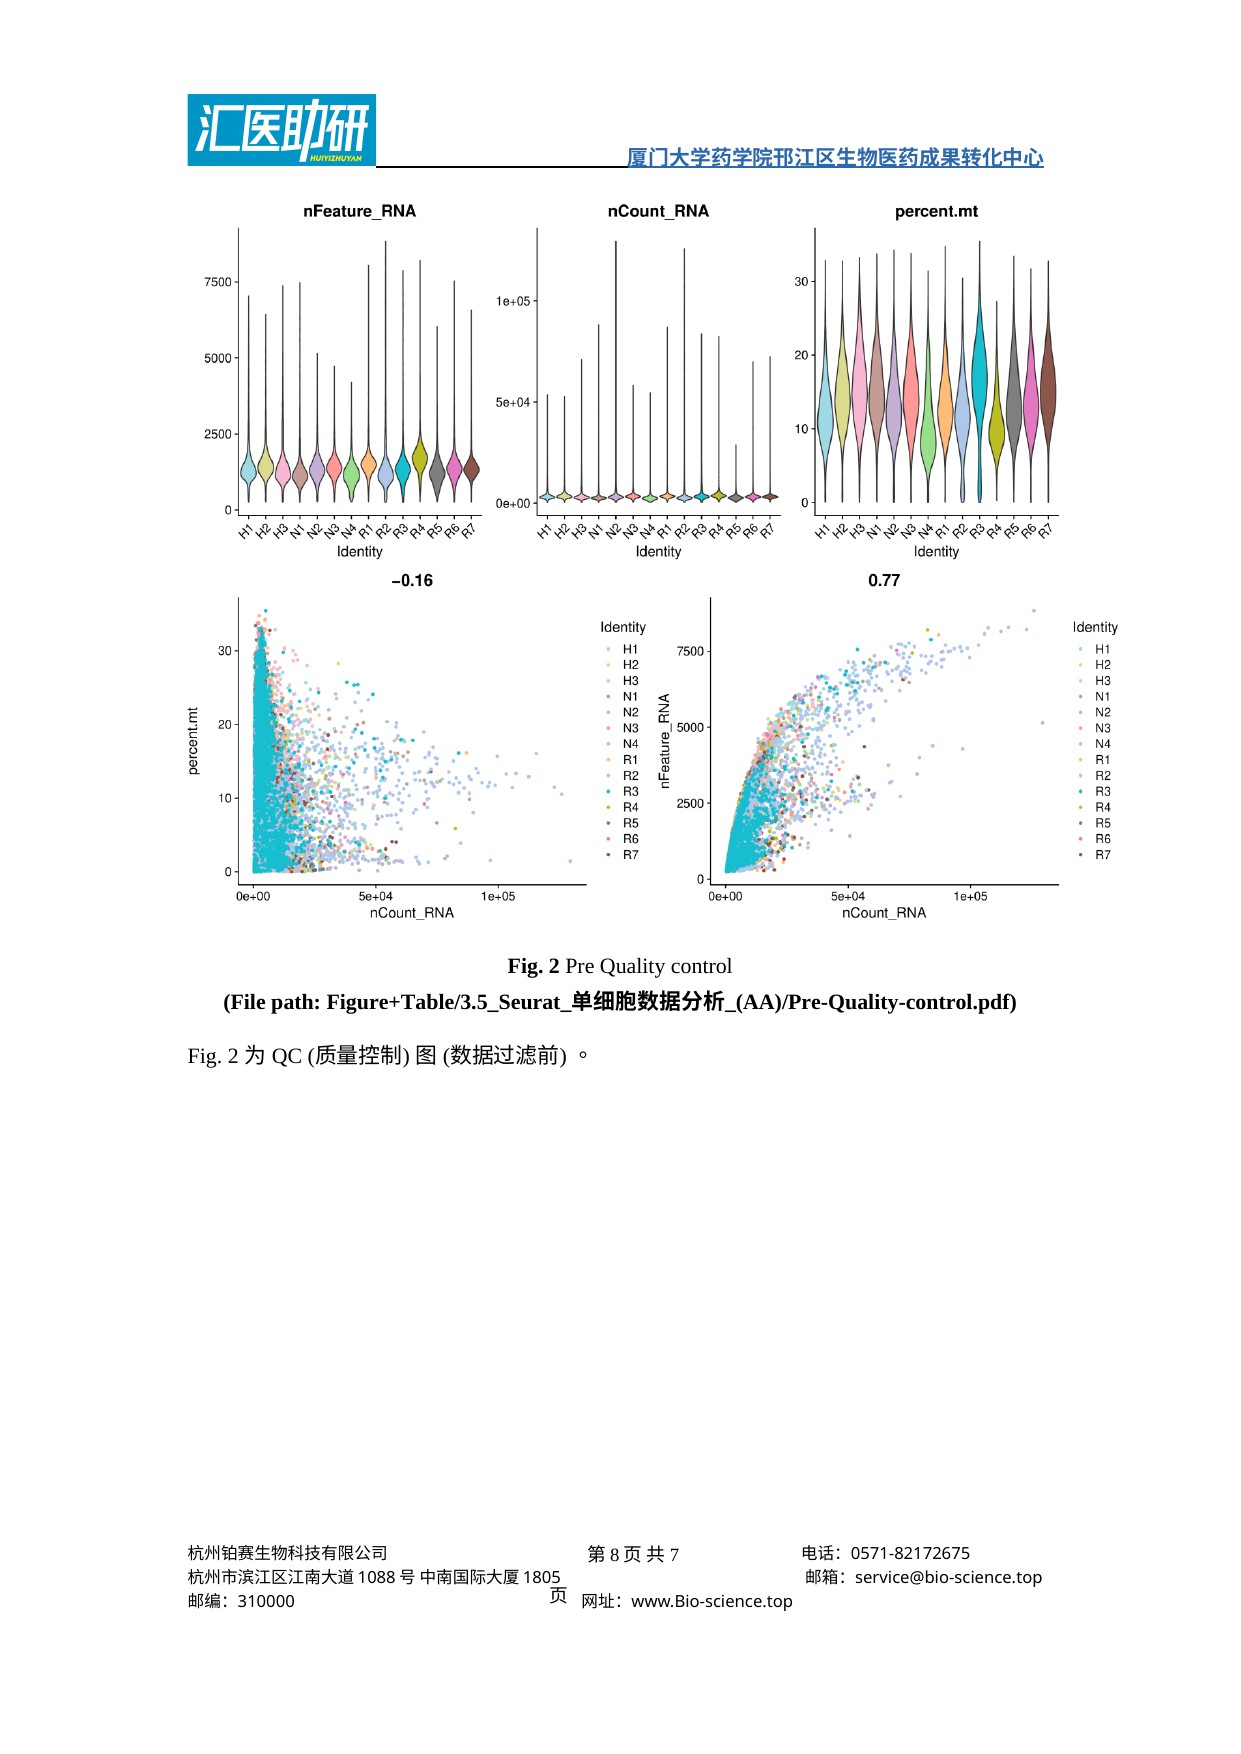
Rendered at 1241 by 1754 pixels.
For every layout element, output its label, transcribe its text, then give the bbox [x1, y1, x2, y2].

picture [282, 99, 327, 161]
picture [204, 106, 210, 114]
text Fig. 2 Pre Quality control [187, 953, 1053, 979]
text (File path: Figure+Table/3.5_Seurat_单细胞数据分析_(AA)/Pre-Quality-control.pdf) [187, 986, 1053, 1016]
picture [327, 106, 368, 150]
picture [196, 131, 208, 150]
text Fig. 2 为 QC (质量控制) 图 (数据过滤前) 。 [187, 1040, 1053, 1070]
picture [210, 106, 243, 150]
picture [187, 204, 1118, 920]
picture [243, 106, 284, 150]
picture [201, 118, 208, 127]
